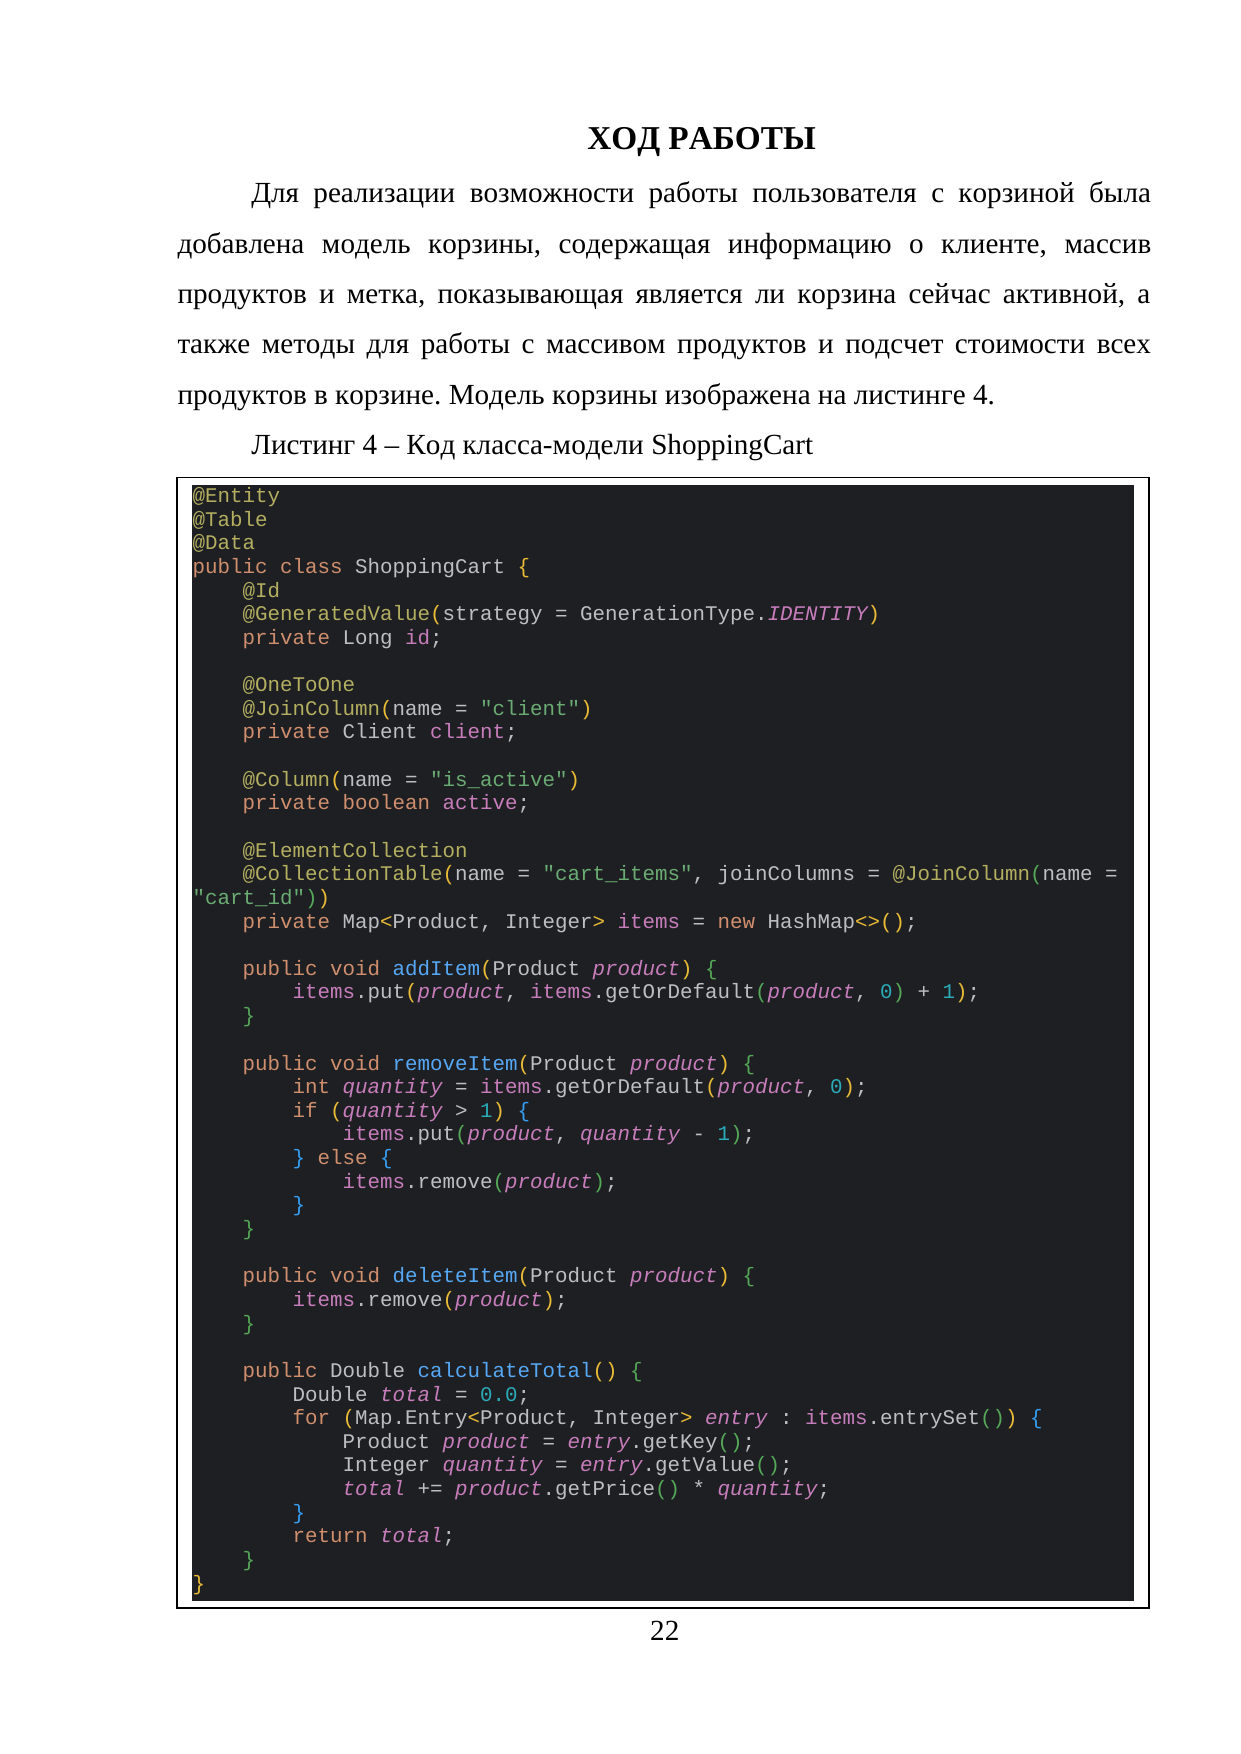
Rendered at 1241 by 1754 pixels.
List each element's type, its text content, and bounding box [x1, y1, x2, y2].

text Листинг 4 – Код класса-модели ShoppingCart [177, 427, 1152, 461]
subtitle ХОД РАБОТЫ [177, 118, 1152, 156]
text Для реализации возможности работы пользователя с корзиной была добавлена модель корзины, содержащая информацию о клиенте, массив продуктов и метка, показывающая является ли корзина сейчас активной, а также методы для работы с массивом продуктов и подсчет стоимости всех продуктов в корзине. Модель корзины изображена на листинге 4. [177, 176, 1152, 410]
